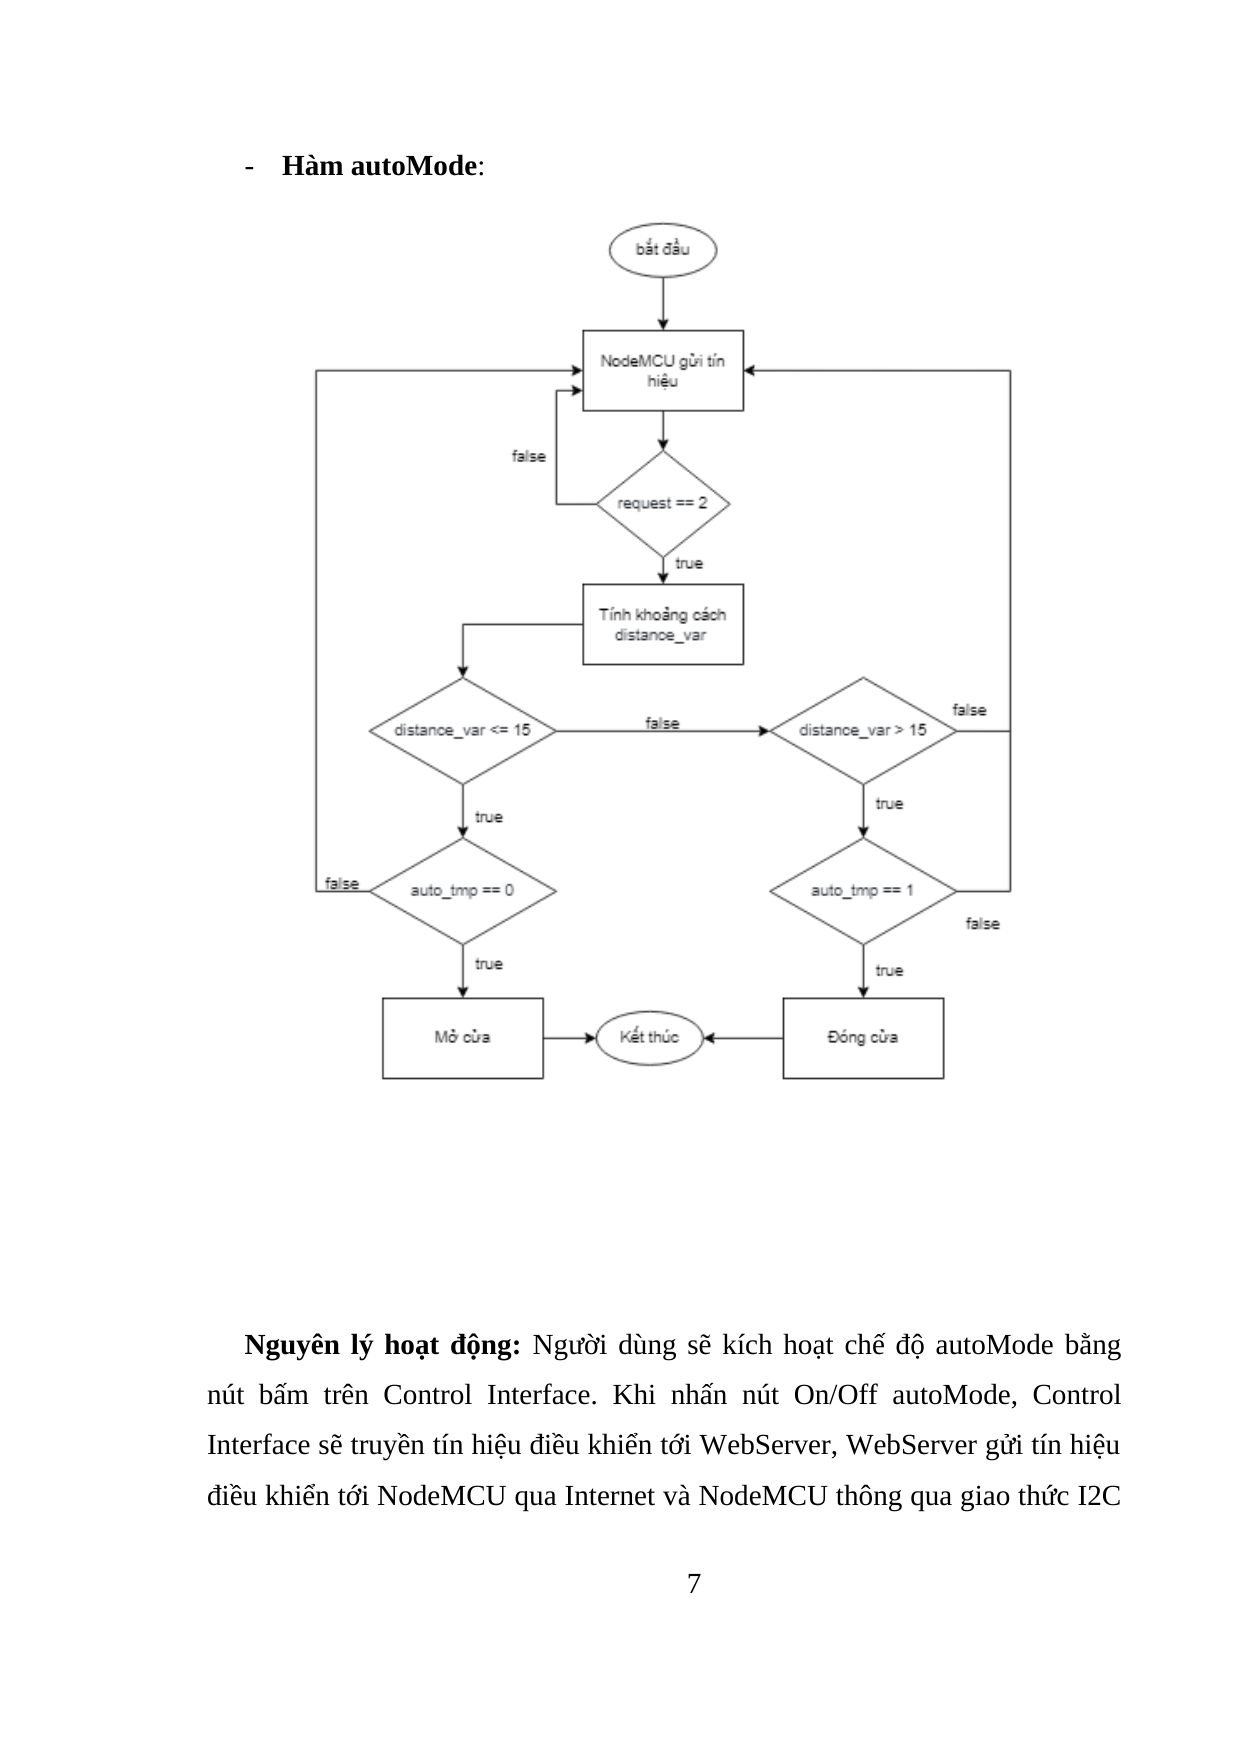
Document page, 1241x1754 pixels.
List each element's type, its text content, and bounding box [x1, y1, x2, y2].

picture [289, 210, 1040, 1093]
list Hàm autoMode: [244, 148, 1122, 181]
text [207, 1327, 1122, 1511]
